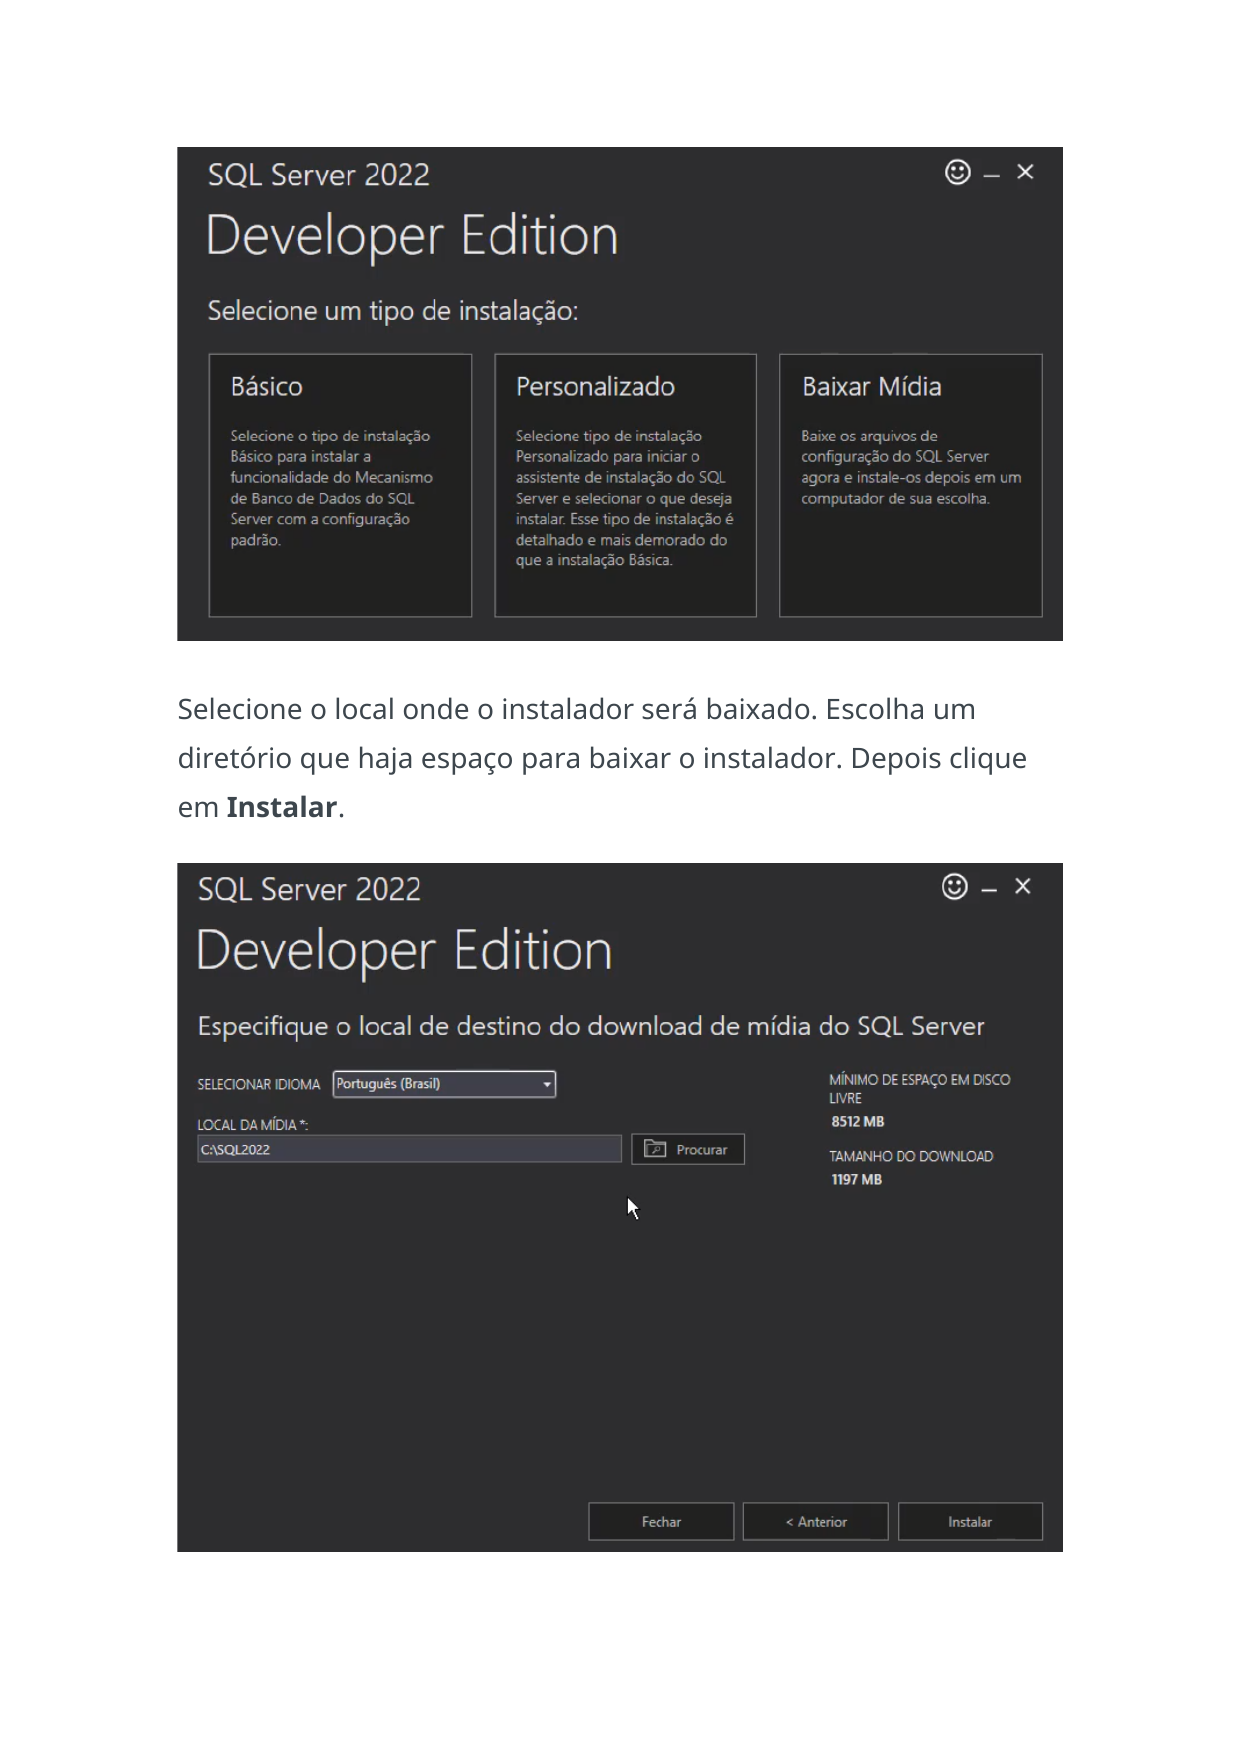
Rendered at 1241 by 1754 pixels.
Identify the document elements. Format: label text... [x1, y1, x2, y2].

text Selecione o local onde o instalador será baixado. Escolha um diretório que haja espaço para baixar o instalador. Depois clique em Instalar. [177, 678, 1063, 826]
picture [177, 863, 1063, 1552]
picture [177, 147, 1063, 641]
